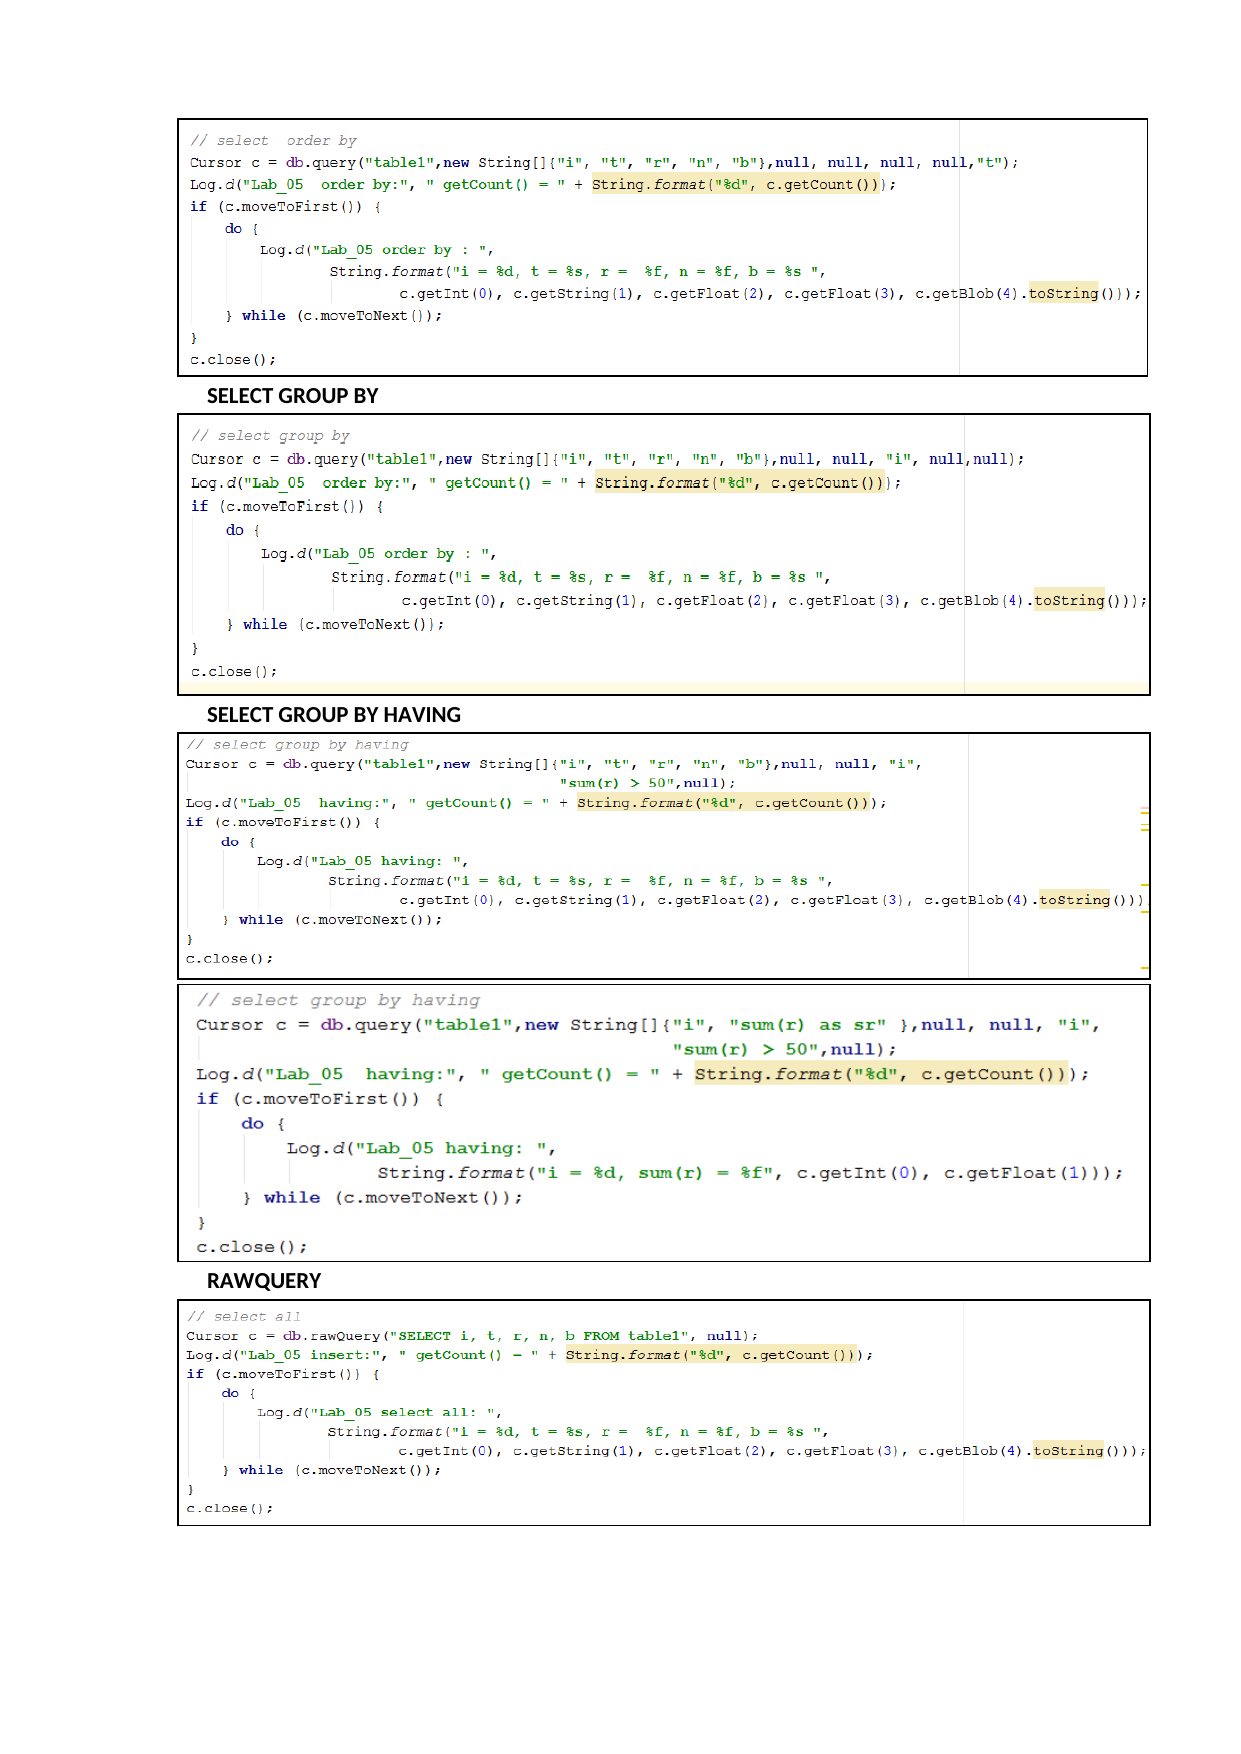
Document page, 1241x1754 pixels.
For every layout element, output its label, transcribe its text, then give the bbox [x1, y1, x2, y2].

text SELECT GROUP BY [177, 381, 1152, 409]
picture [179, 734, 1149, 978]
picture [179, 985, 1149, 1261]
text RAWQUERY [177, 1267, 1152, 1295]
text SELECT GROUP BY HAVING [177, 700, 1152, 728]
picture [179, 1301, 1149, 1525]
picture [179, 120, 1147, 375]
picture [179, 415, 1149, 694]
